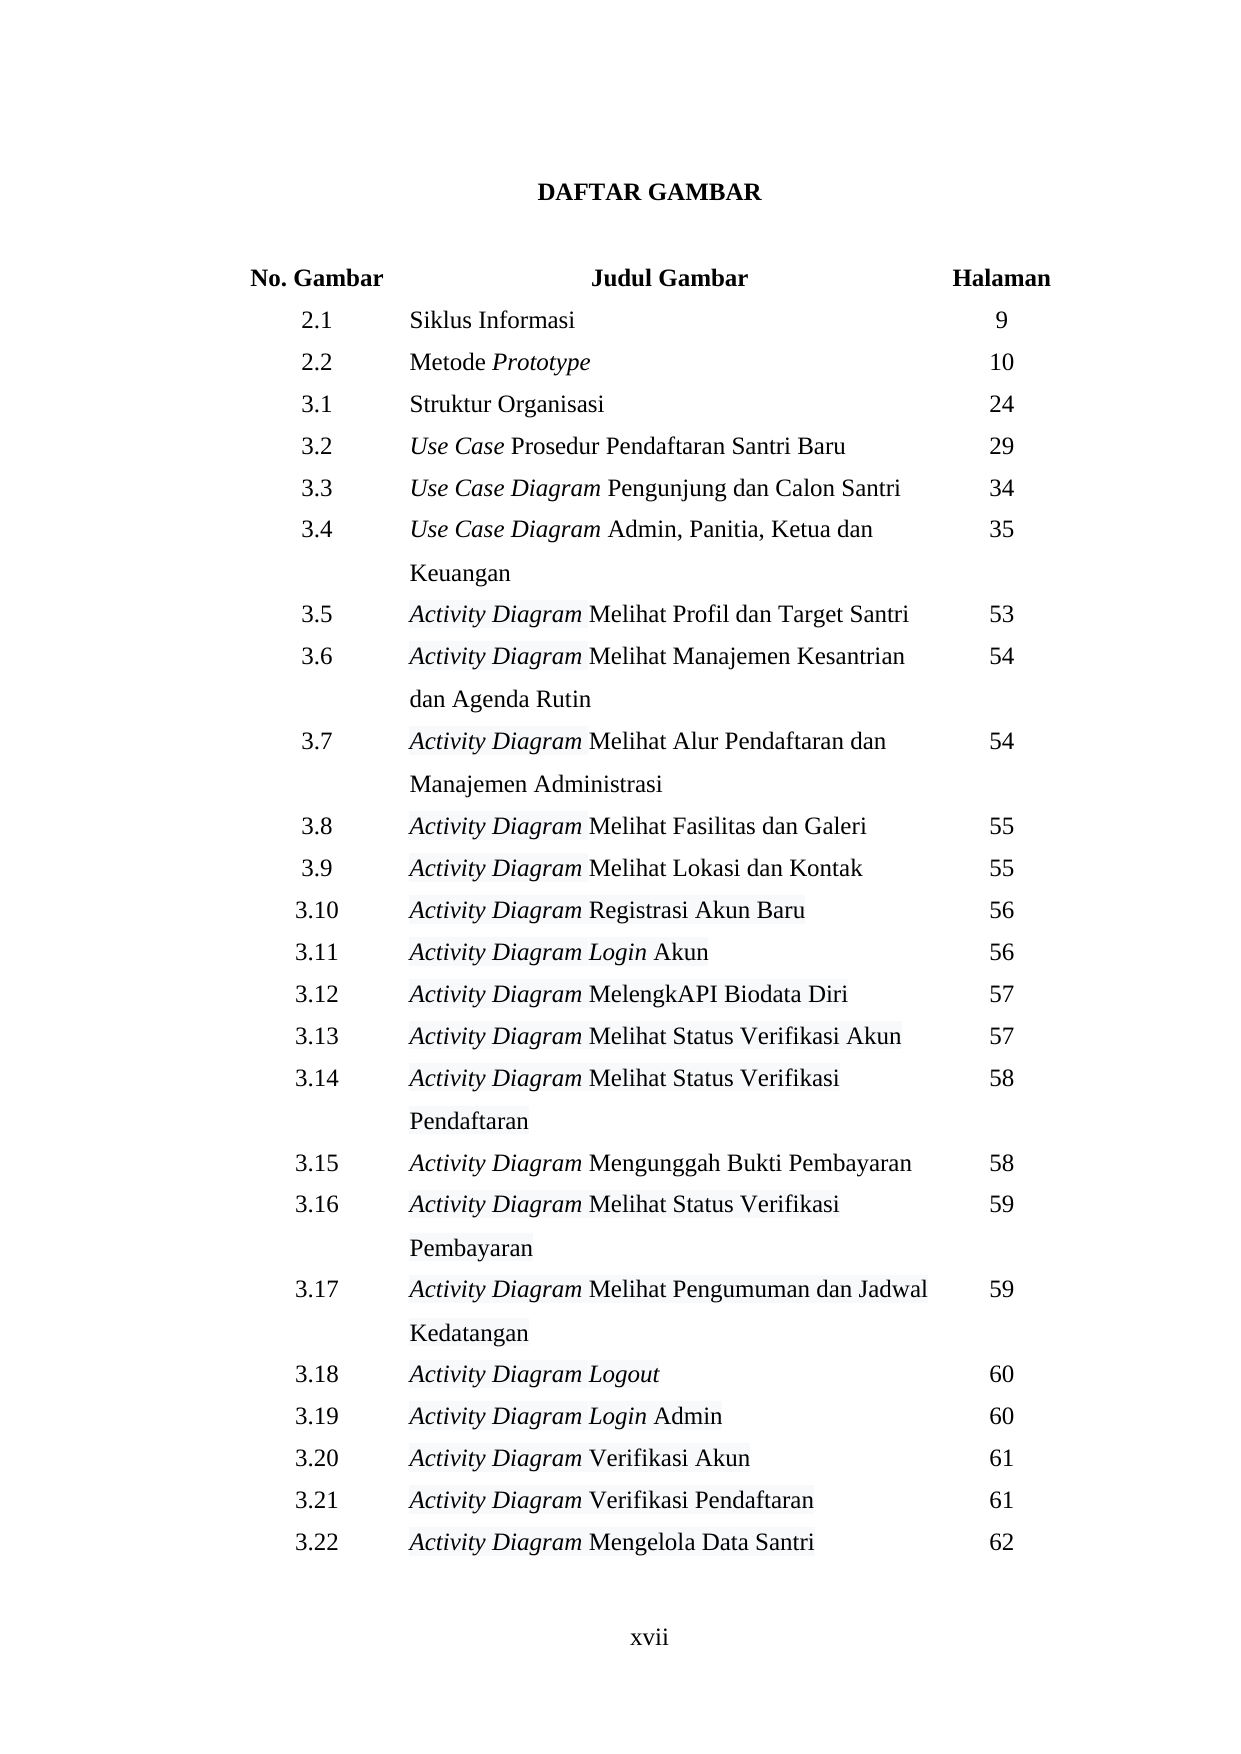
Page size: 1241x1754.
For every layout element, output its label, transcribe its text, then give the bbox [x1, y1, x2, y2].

table_cell 3.12 [236, 979, 398, 1021]
table_cell 3.21 [236, 1485, 398, 1527]
table_cell 3.5 [236, 600, 398, 641]
table_cell Activity Diagram Logout [398, 1360, 941, 1401]
table_cell 58 [941, 1063, 1062, 1148]
table_cell 3.15 [236, 1148, 398, 1189]
table_cell 3.17 [236, 1275, 398, 1359]
table_cell Activity Diagram Login Akun [398, 937, 941, 979]
table_cell 3.6 [236, 641, 398, 726]
table_cell 34 [941, 473, 1062, 514]
table_cell 3.18 [236, 1360, 398, 1401]
table_cell 3.11 [236, 937, 398, 979]
table_cell 54 [941, 726, 1062, 811]
table_cell Activity Diagram Melihat Pengumuman dan Jadwal Kedatangan [398, 1275, 941, 1359]
table_cell Activity Diagram Verifikasi Akun [398, 1443, 941, 1485]
table_cell 58 [941, 1148, 1062, 1189]
table_cell Activity Diagram Melihat Status Verifikasi Pembayaran [398, 1190, 941, 1274]
table_cell Struktur Organisasi [398, 389, 941, 431]
table_cell 60 [941, 1401, 1062, 1443]
table_cell 3.9 [236, 853, 398, 895]
table_cell 35 [941, 515, 1062, 599]
table_cell 61 [941, 1485, 1062, 1527]
table_cell 3.19 [236, 1401, 398, 1443]
table_cell 56 [941, 895, 1062, 937]
table_cell Activity Diagram Melihat Lokasi dan Kontak [398, 853, 941, 895]
table_cell 3.7 [236, 726, 398, 811]
table_cell Activity Diagram Mengunggah Bukti Pembayaran [398, 1148, 941, 1189]
table_cell 62 [941, 1527, 1062, 1569]
table_cell 56 [941, 937, 1062, 979]
table_cell 59 [941, 1190, 1062, 1274]
table_header Judul Gambar [398, 263, 941, 305]
table_cell Activity Diagram Melihat Status Verifikasi Pendaftaran [398, 1063, 941, 1148]
table_cell 53 [941, 600, 1062, 641]
table_cell Activity Diagram Melihat Manajemen Kesantrian dan Agenda Rutin [398, 641, 941, 726]
table_cell 10 [941, 347, 1062, 389]
table_cell Metode Prototype [398, 347, 941, 389]
text DAFTAR GAMBAR [236, 177, 1063, 206]
table_cell 2.2 [236, 347, 398, 389]
table_cell 3.3 [236, 473, 398, 514]
table_cell 24 [941, 389, 1062, 431]
table_cell 3.14 [236, 1063, 398, 1148]
table_cell 55 [941, 853, 1062, 895]
table_cell Use Case Diagram Pengunjung dan Calon Santri [398, 473, 941, 514]
table_cell 3.1 [236, 389, 398, 431]
table_cell 2.1 [236, 305, 398, 347]
table_cell 61 [941, 1443, 1062, 1485]
table_cell 59 [941, 1275, 1062, 1359]
table_cell 54 [941, 641, 1062, 726]
table_cell 3.20 [236, 1443, 398, 1485]
table_cell Activity Diagram Verifikasi Pendaftaran [398, 1485, 941, 1527]
table_cell Activity Diagram Registrasi Akun Baru [398, 895, 941, 937]
table_cell Activity Diagram Melihat Status Verifikasi Akun [398, 1021, 941, 1063]
table_cell 60 [941, 1360, 1062, 1401]
table_cell 3.22 [236, 1527, 398, 1569]
table_cell 3.2 [236, 431, 398, 473]
table_cell 3.10 [236, 895, 398, 937]
table_cell 3.8 [236, 811, 398, 853]
table_cell Use Case Diagram Admin, Panitia, Ketua dan Keuangan [398, 515, 941, 599]
table_cell Use Case Prosedur Pendaftaran Santri Baru [398, 431, 941, 473]
table_cell Activity Diagram Melihat Profil dan Target Santri [398, 600, 941, 641]
table_cell Siklus Informasi [398, 305, 941, 347]
table_cell 29 [941, 431, 1062, 473]
table_cell 57 [941, 1021, 1062, 1063]
table_cell 3.4 [236, 515, 398, 599]
table_cell Activity Diagram Mengelola Data Santri [398, 1527, 941, 1569]
table_cell Activity Diagram Melihat Fasilitas dan Galeri [398, 811, 941, 853]
table_cell 3.16 [236, 1190, 398, 1274]
table_cell 57 [941, 979, 1062, 1021]
table_cell Activity Diagram Melihat Alur Pendaftaran dan Manajemen Administrasi [398, 726, 941, 811]
table_cell 55 [941, 811, 1062, 853]
table_header Halaman [941, 263, 1062, 305]
table_header No. Gambar [236, 263, 398, 305]
table_cell Activity Diagram MelengkAPI Biodata Diri [398, 979, 941, 1021]
table_cell 3.13 [236, 1021, 398, 1063]
table_cell Activity Diagram Login Admin [398, 1401, 941, 1443]
table_cell 9 [941, 305, 1062, 347]
